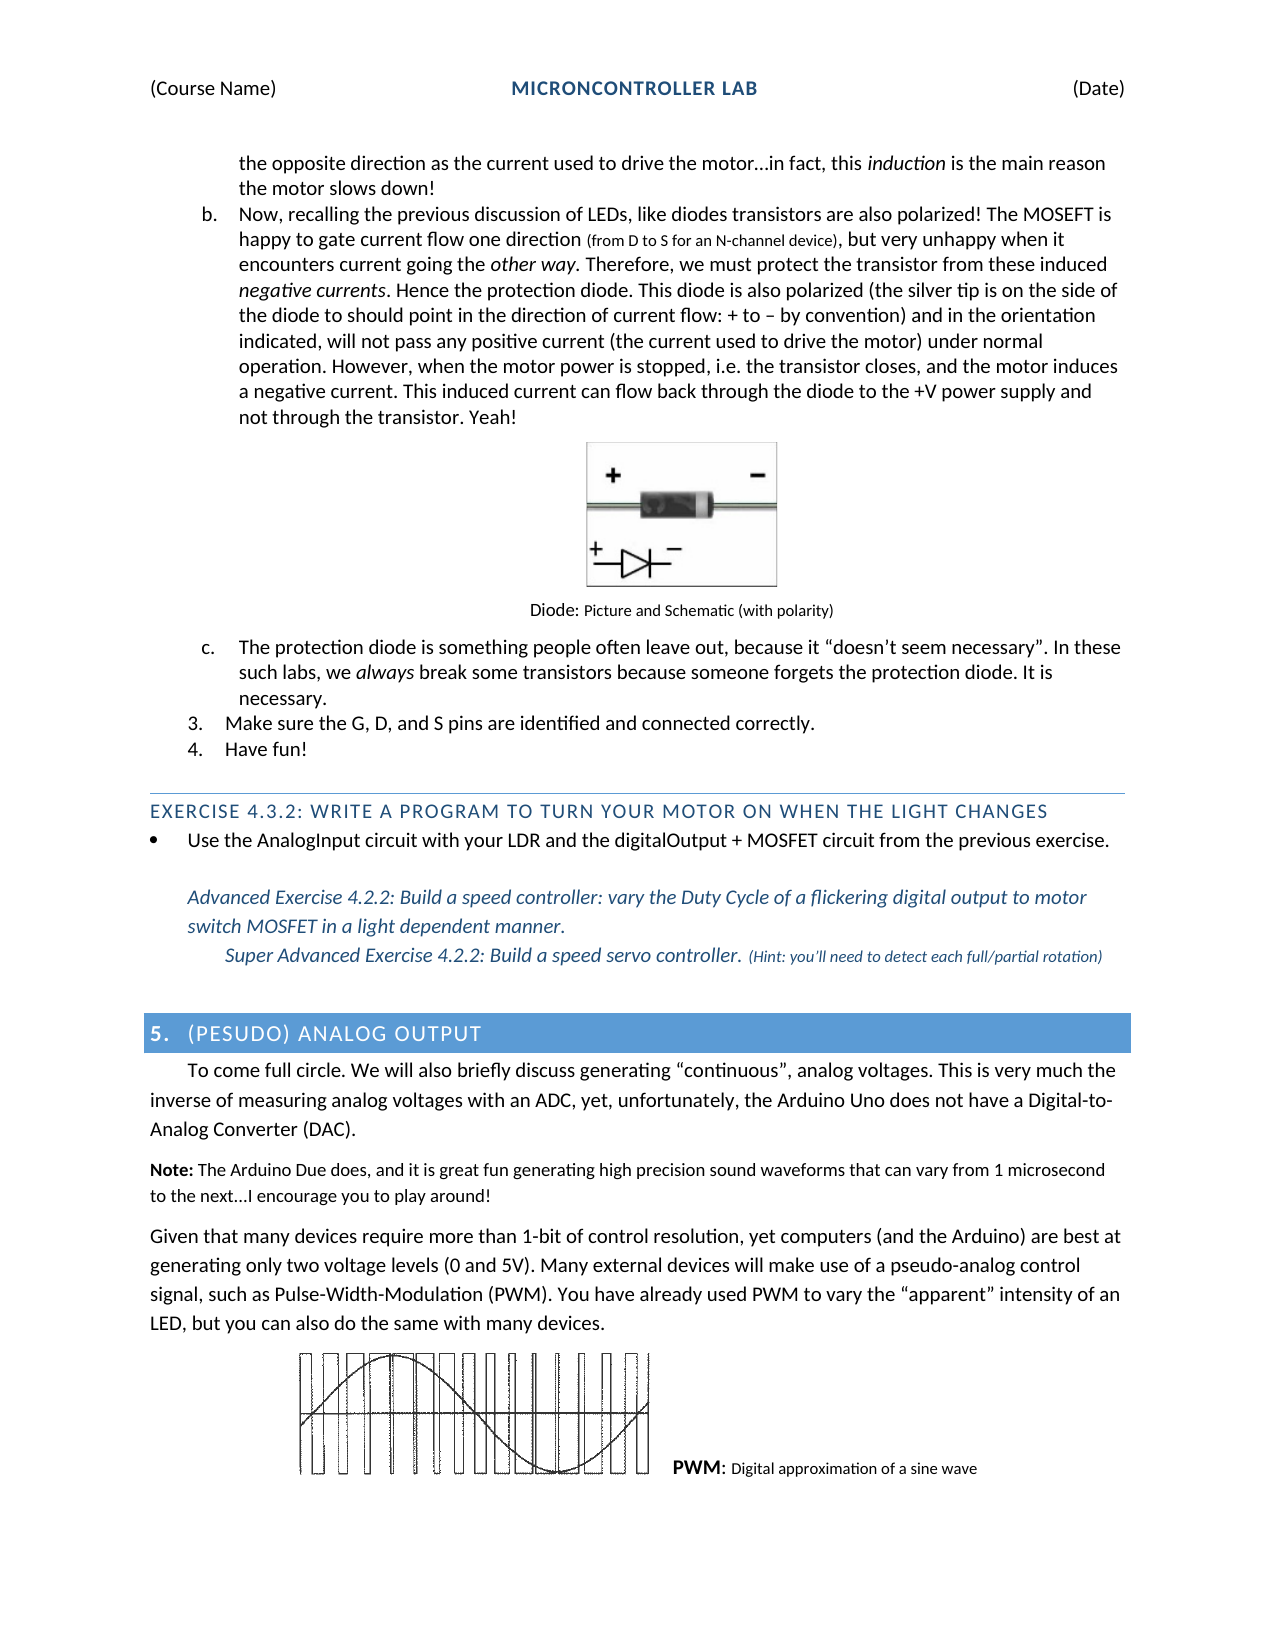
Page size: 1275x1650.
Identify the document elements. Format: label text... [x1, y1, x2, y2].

text Diode: Picture and Schematic (with polarity) [239, 599, 1125, 622]
subtitle Exercise 4.3.2: Write a Program to turn your motor on when the light changes [150, 794, 1125, 823]
list Use the AnalogInput circuit with your LDR and the digitalOutput + MOSFET circuit from the previous exercise. [150, 827, 1125, 853]
list Advanced Exercise 4.2.2: Build a speed controller: vary the Duty Cycle of a flickering digital output to motor switch MOSFET in a light dependent manner. [187, 884, 1125, 938]
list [201, 150, 1125, 201]
text Note: The Arduino Due does, and it is great fun generating high precision sound waveforms that can vary from 1 microsecond to the next...I encourage you to play around! [150, 1158, 1125, 1207]
picture [586, 442, 778, 587]
list Super Advanced Exercise 4.2.2: Build a speed servo controller. (Hint: you’ll need to detect each full/partial rotation) [187, 942, 1125, 968]
list The protection diode is something people often leave out, because it “doesn’t seem necessary”. In these such labs, we always break some transistors because someone forgets the protection diode. It is necessary. [201, 634, 1125, 710]
text Given that many devices require more than 1-bit of control resolution, yet computers (and the Arduino) are best at generating only two voltage levels (0 and 5V). Many external devices will make use of a pseudo-analog control signal, such as Pulse-Width-Modulation (PWM). You have already used PWM to vary the “apparent” intensity of an LED, but you can also do the same with many devices. [150, 1223, 1125, 1336]
list Now, recalling the previous discussion of LEDs, like diodes transistors are also polarized! The MOSEFT is happy to gate current flow one direction (from D to S for an N-channel device), but very unhappy when it encounters current going the other way. Therefore, we must protect the transistor from these induced negative currents. Hence the protection diode. This diode is also polarized (the silver tip is on the side of the diode to should point in the direction of current flow: + to – by convention) and in the orientation indicated, will not pass any positive current (the current used to drive the motor) under normal operation. However, when the motor power is stopped, i.e. the transistor closes, and the motor induces a negative current. This induced current can flow back through the diode to the +V power supply and not through the transistor. Yeah! [201, 201, 1125, 429]
list Make sure the G, D, and S pins are identified and connected correctly. [187, 710, 1125, 736]
list Have fun! [187, 736, 1125, 761]
text To come full circle. We will also briefly discuss generating “continuous”, analog voltages. This is very much the inverse of measuring analog voltages with an ADC, yet, unfortunately, the Arduino Uno does not have a Digital-to-Analog Converter (DAC). [150, 1058, 1125, 1141]
picture [297, 1352, 650, 1475]
subtitle (PESUDO) Analog OUTput [150, 1019, 1125, 1047]
